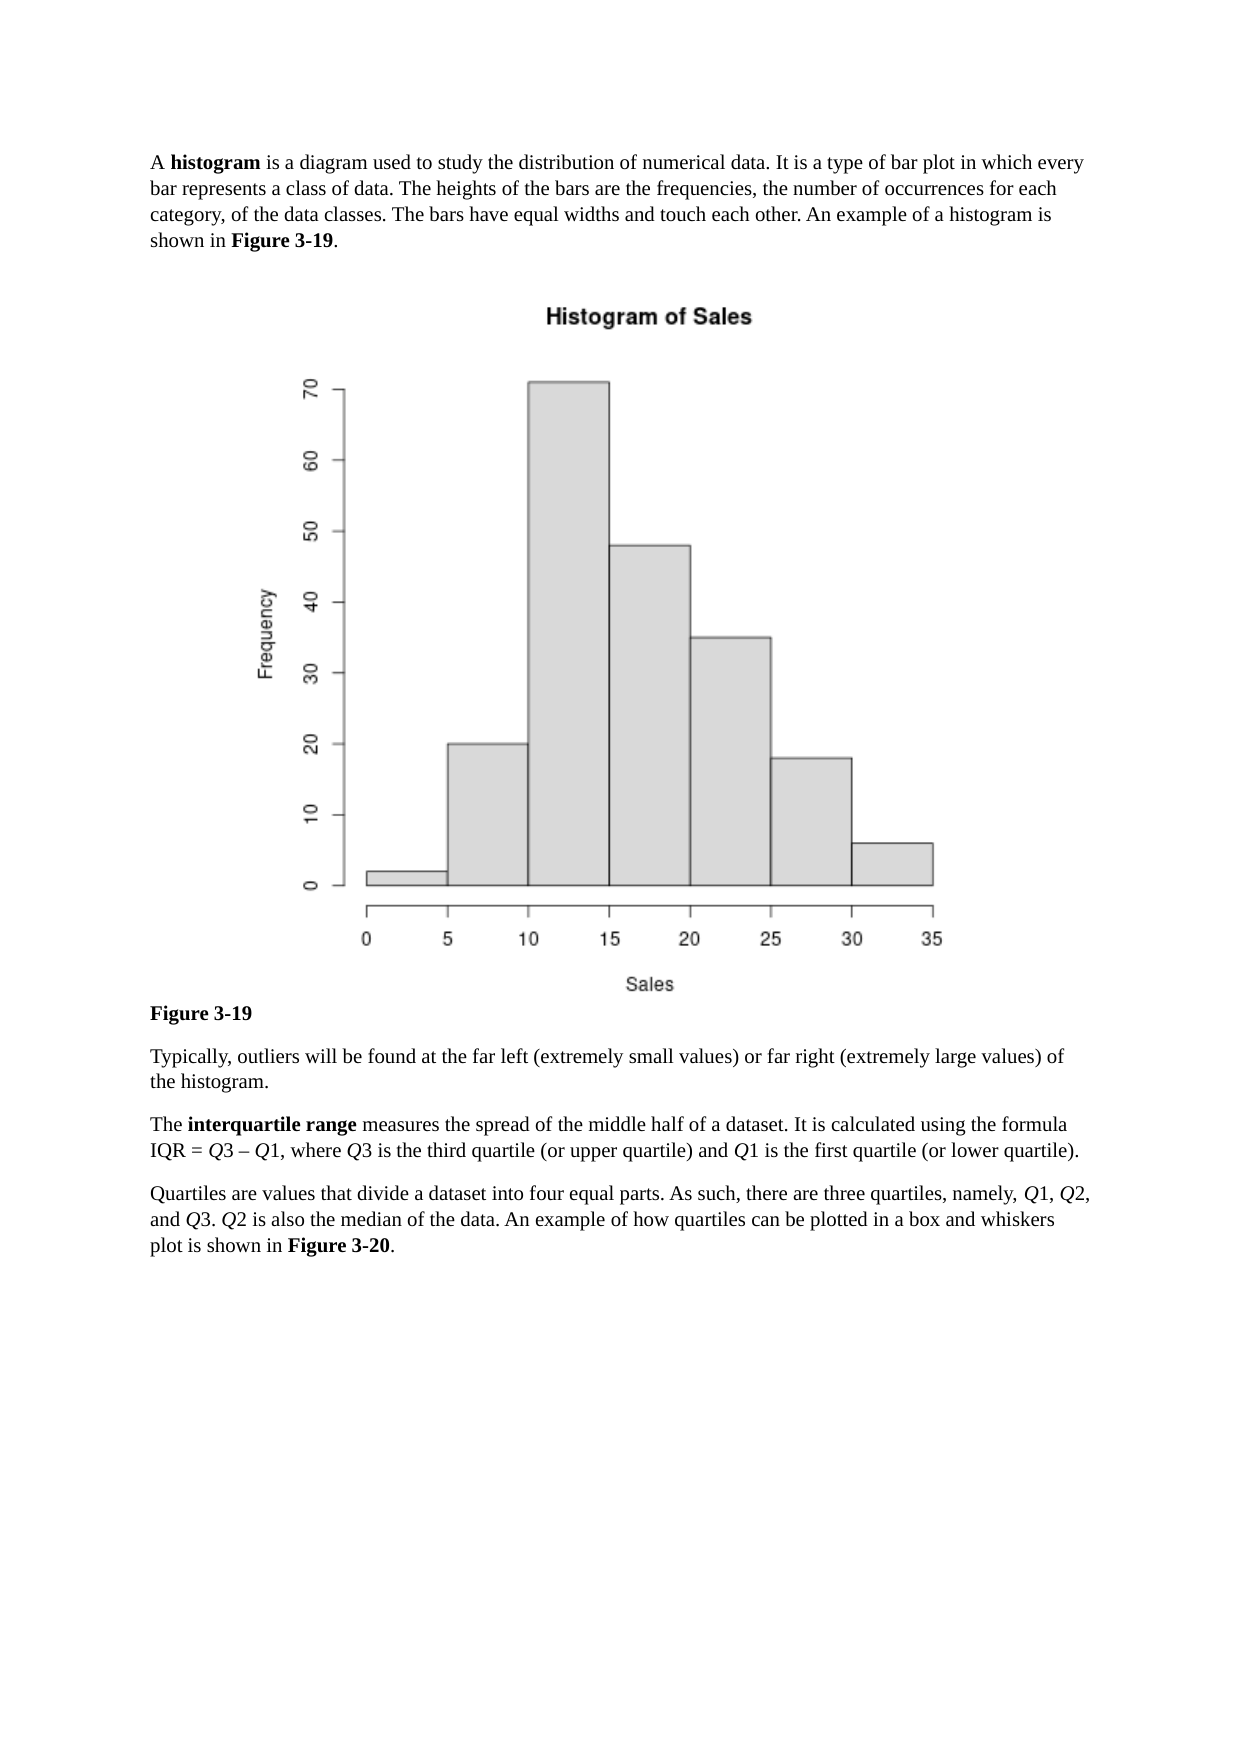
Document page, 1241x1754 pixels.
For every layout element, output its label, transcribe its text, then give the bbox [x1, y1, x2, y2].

text Quartiles are values that divide a dataset into four equal parts. As such, there are three quartiles, namely, Q1, Q2, and Q3. Q2 is also the median of the data. An example of how quartiles can be plotted in a box and whiskers plot is shown in Figure 3-20. [150, 1181, 1090, 1257]
text A histogram is a diagram used to study the distribution of numerical data. It is a type of bar plot in which every bar represents a class of data. The heights of the bars are the frequencies, the number of occurrences for each category, of the data classes. The bars have equal widths and touch each other. An example of a histogram is shown in Figure 3-19. [150, 150, 1090, 252]
text The interquartile range measures the spread of the middle half of a dataset. It is calculated using the formula IQR = Q3 – Q1, where Q3 is the third quartile (or upper quartile) and Q1 is the first quartile (or lower quartile). [150, 1112, 1090, 1162]
text Typically, outliers will be found at the far left (extremely small values) or far right (extremely large values) of the histogram. [150, 1043, 1090, 1093]
picture [252, 270, 1003, 1021]
